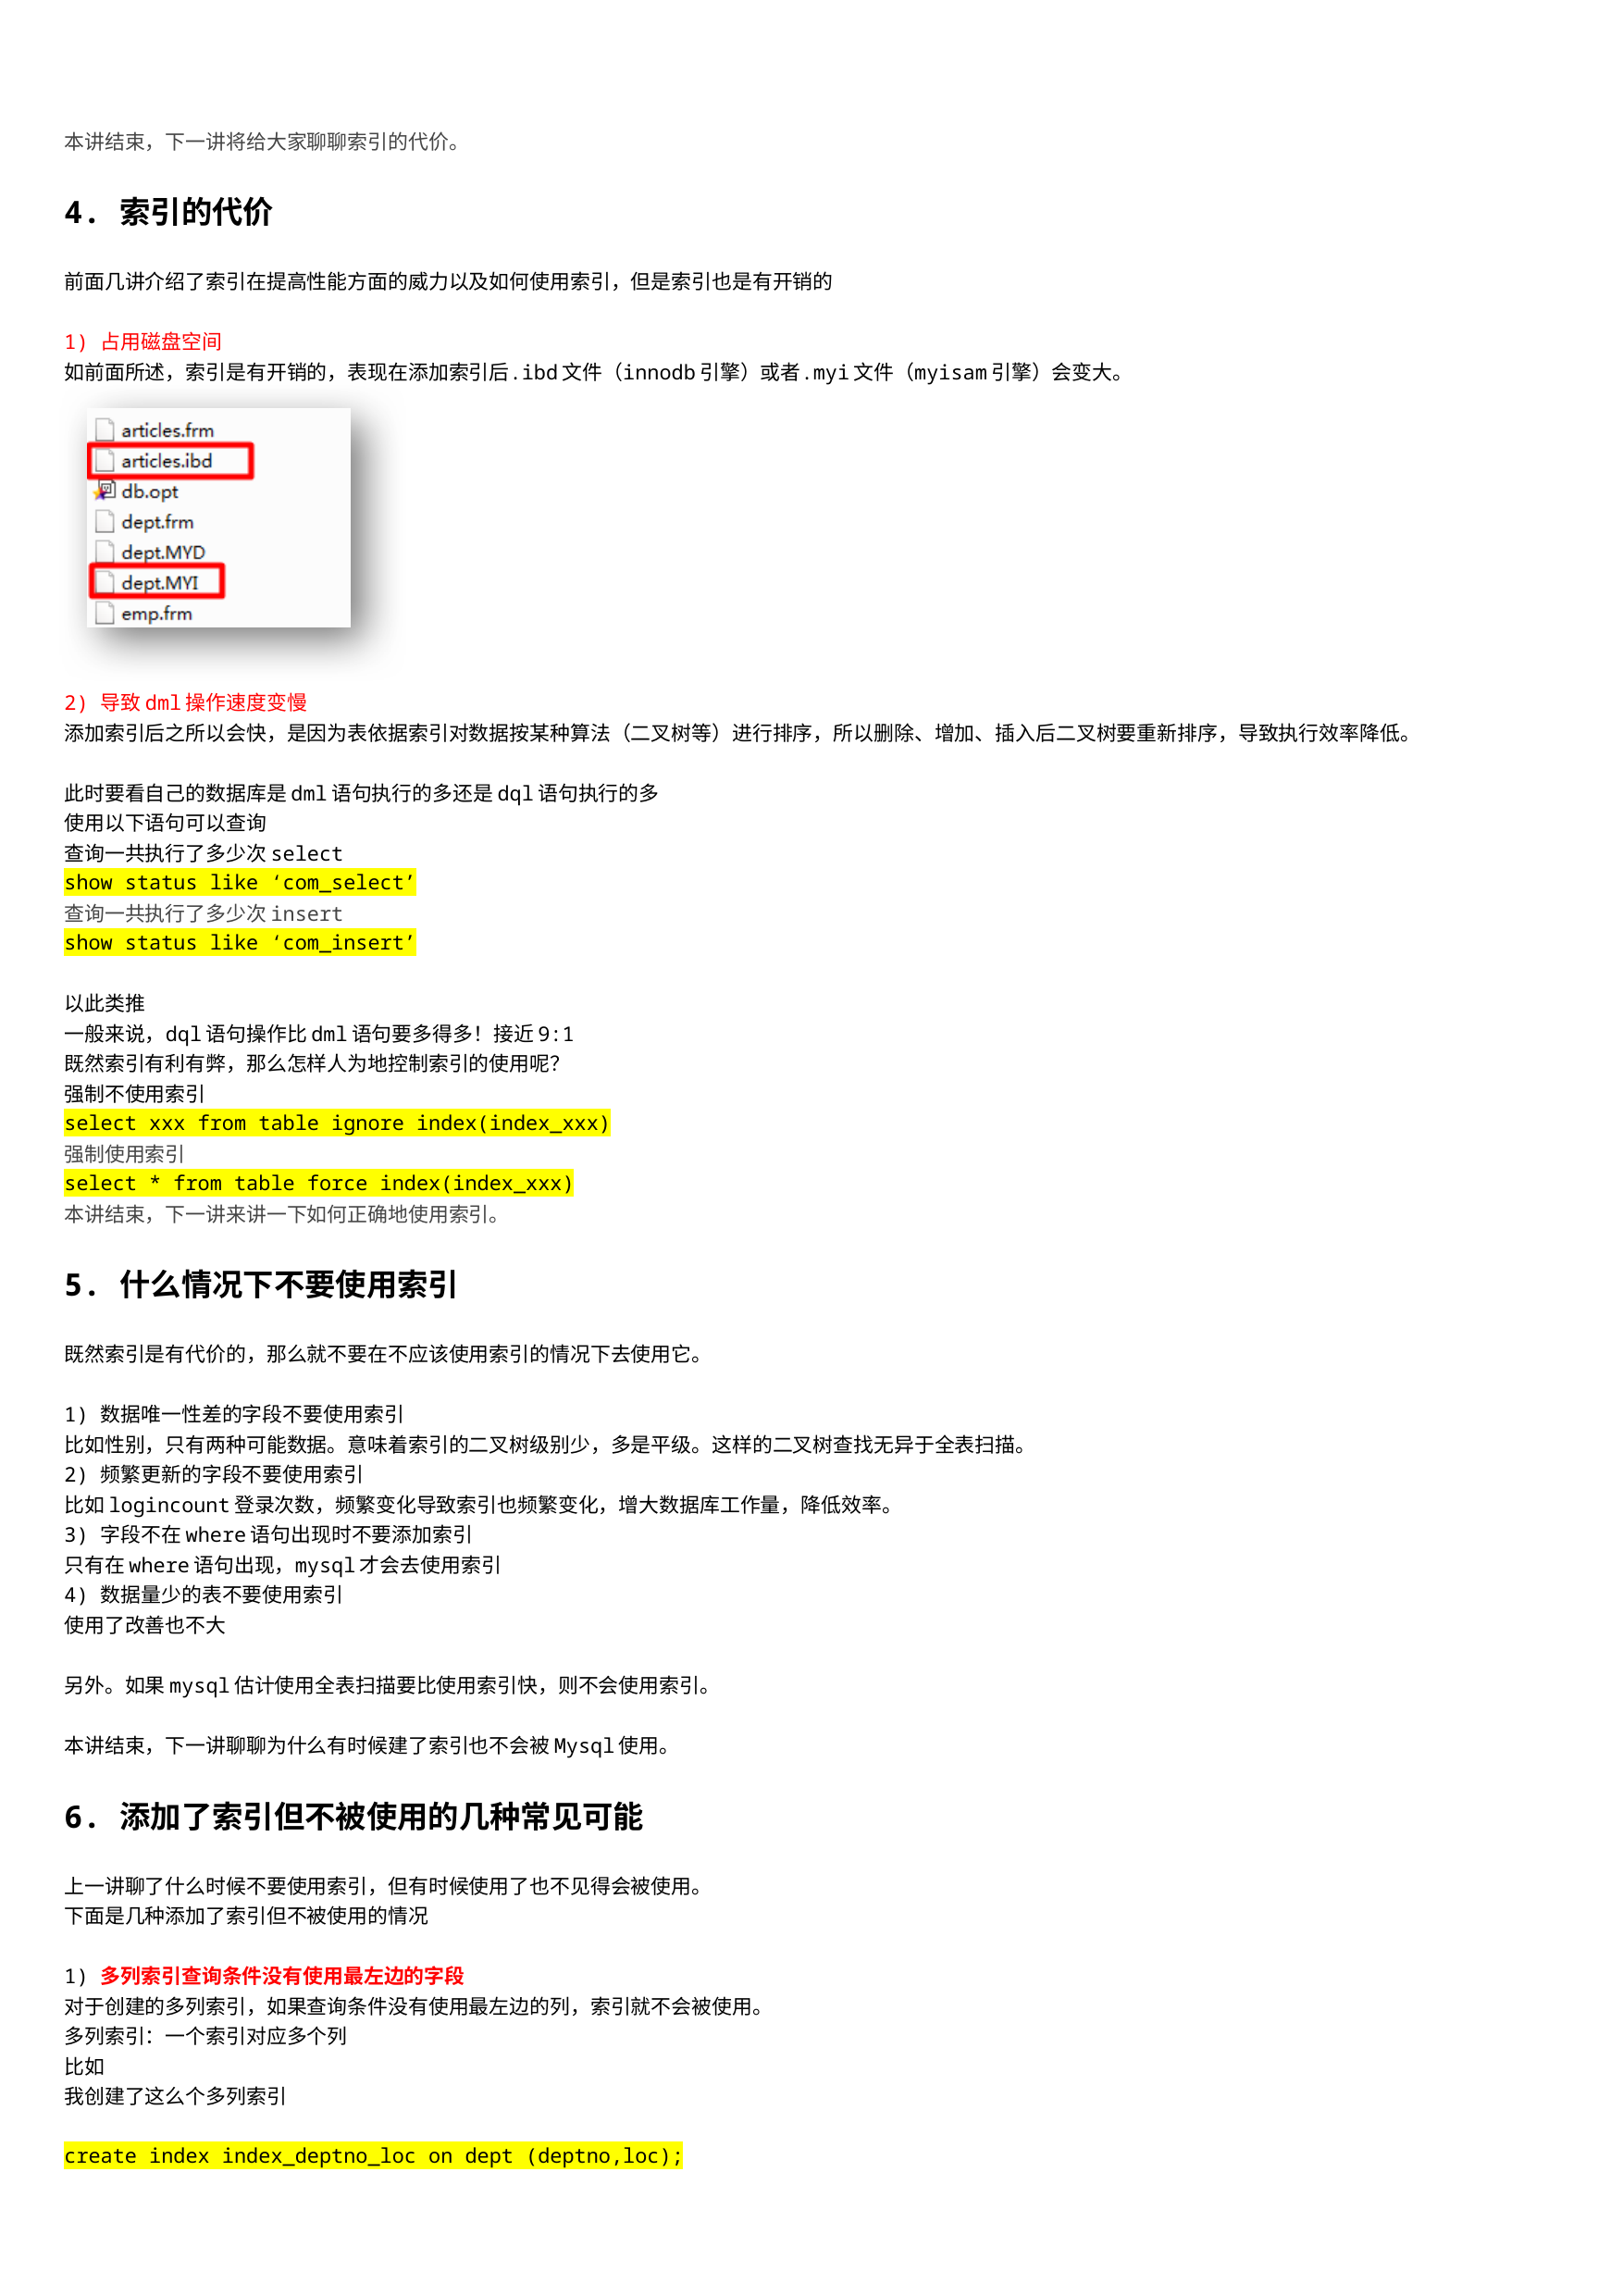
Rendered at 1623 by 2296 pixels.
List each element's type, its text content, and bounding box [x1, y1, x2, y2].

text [64, 95, 1559, 155]
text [64, 1869, 1559, 2170]
picture [87, 408, 351, 627]
text 前面几讲介绍了索引在提高性能方面的威力以及如何使用索引，但是索引也是有开销的 1) 占用磁盘空间 如前面所述，索引是有开销的，表现在添加索引后.ibd文件（innodb引擎）或者.myi文件（myisam引擎）会变大。 2) 导致dml操作速度变慢 添加索引后之所以会快，是因为表依据索引对数据按某种算法（二叉树等）进行排序，所以删除、增加、插入后二叉树要重新排序，导致执行效率降低。 此时要看自己的数据库是dml语句执行的多还是dql语句执行的多 使用以下语句可以查询 查询一共执行了多少次select show status like ‘com_select’ 查询一共执行了多少次insert show status like ‘com_insert’ 以此类推 一般来说，dql语句操作比dml语句要多得多！接近9:1 既然索引有利有弊，那么怎样人为地控制索引的使用呢？ 强制不使用索引 select xxx from table ignore index(index_xxx) 强制使用索引 select * from table force index(index_xxx) 本讲结束，下一讲来讲一下如何正确地使用索引。 [64, 266, 1559, 1228]
subtitle 6. 添加了索引但不被使用的几种常见可能 [64, 1784, 1559, 1844]
subtitle 5. 什么情况下不要使用索引 [64, 1253, 1559, 1313]
text 既然索引是有代价的，那么就不要在不应该使用索引的情况下去使用它。 1) 数据唯一性差的字段不要使用索引 比如性别，只有两种可能数据。意味着索引的二叉树级别少，多是平级。这样的二叉树查找无异于全表扫描。 2) 频繁更新的字段不要使用索引 比如logincount登录次数，频繁变化导致索引也频繁变化，增大数据库工作量，降低效率。 3) 字段不在where语句出现时不要添加索引 只有在where语句出现，mysql才会去使用索引 4) 数据量少的表不要使用索引 使用了改善也不大 另外。如果mysql估计使用全表扫描要比使用索引快，则不会使用索引。 本讲结束，下一讲聊聊为什么有时候建了索引也不会被Mysql使用。 [64, 1338, 1559, 1759]
subtitle 4. 索引的代价 [64, 180, 1559, 241]
